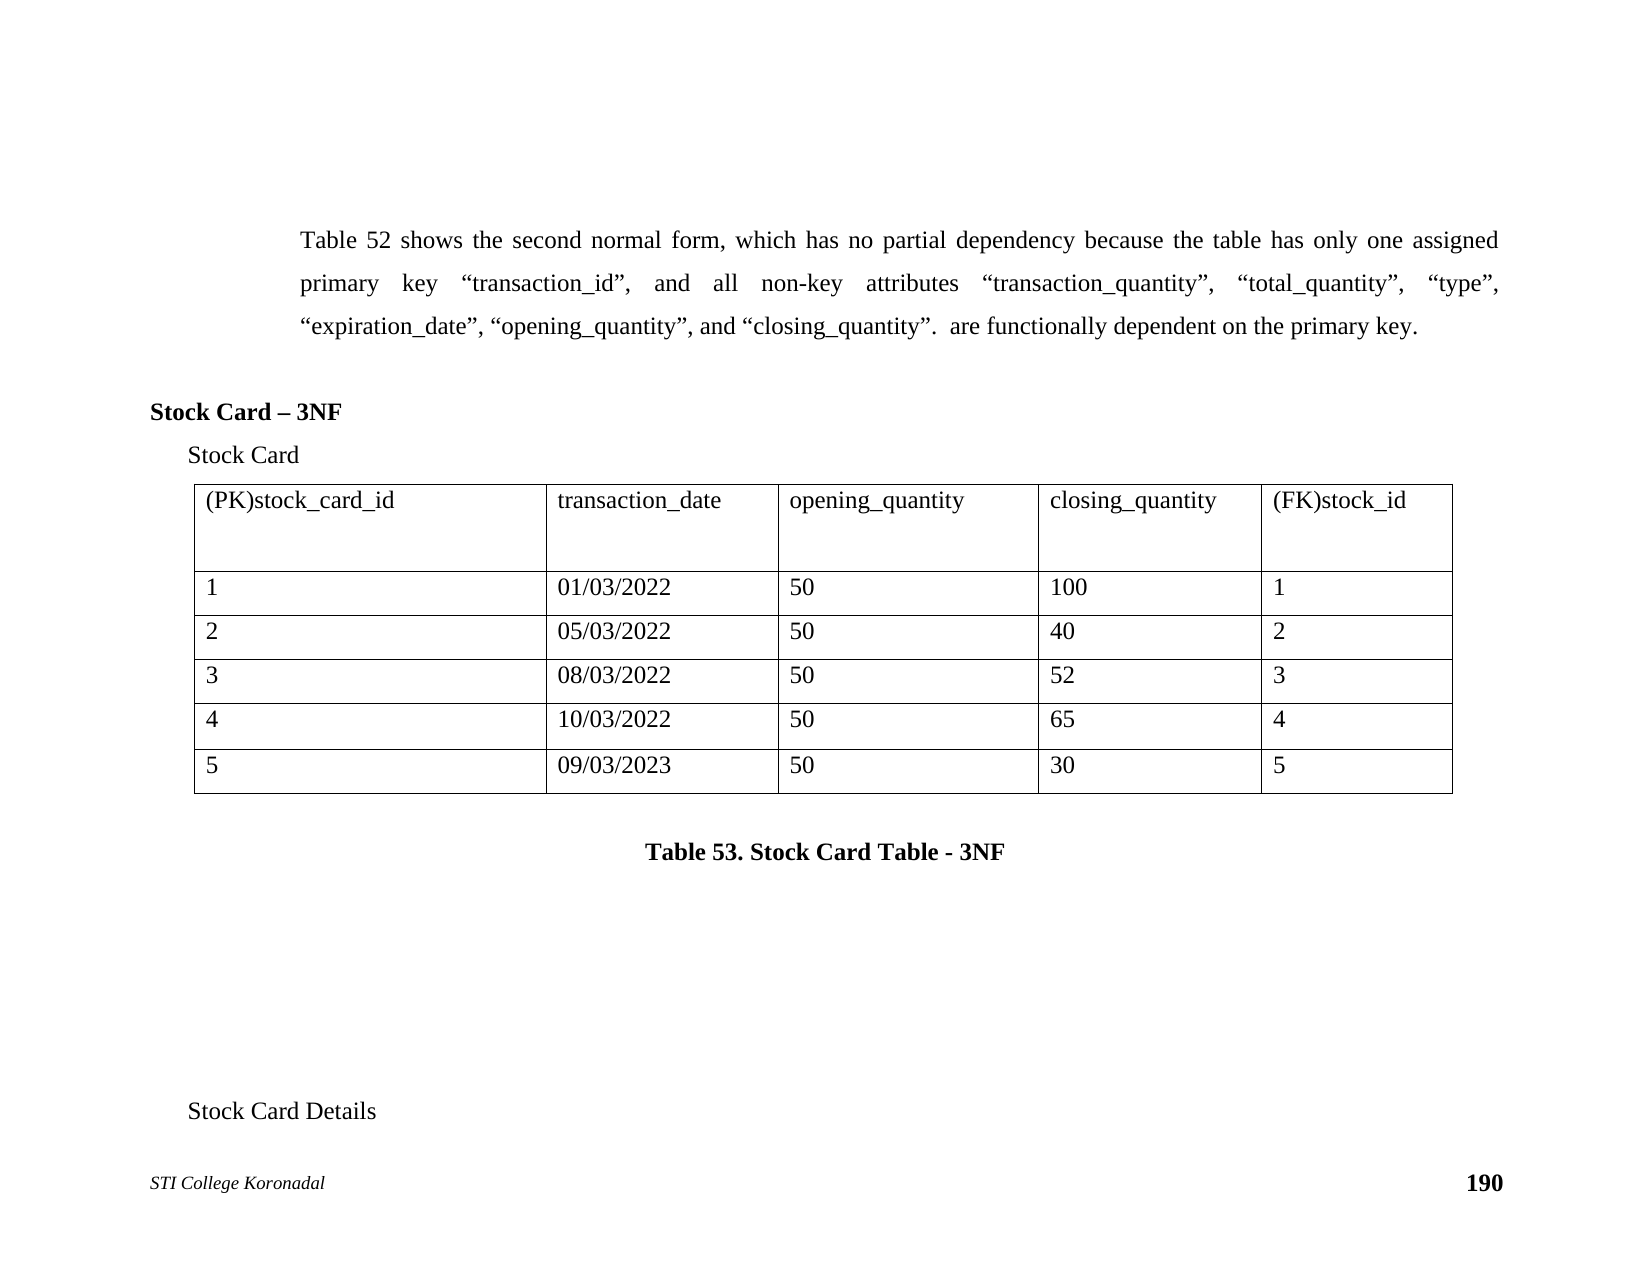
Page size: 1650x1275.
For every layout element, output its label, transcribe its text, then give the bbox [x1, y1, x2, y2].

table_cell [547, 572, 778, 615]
text Stock Card [150, 441, 1500, 469]
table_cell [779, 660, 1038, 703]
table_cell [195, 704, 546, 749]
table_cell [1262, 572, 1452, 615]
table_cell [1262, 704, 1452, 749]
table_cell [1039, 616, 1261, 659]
text Stock Card Details [150, 1096, 1500, 1125]
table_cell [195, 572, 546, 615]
text Table 52 shows the second normal form, which has no partial dependency because the table has only one assigned primary key “transaction_id”, and all non-key attributes “transaction_quantity”, “total_quantity”, “type”, “expiration_date”, “opening_quantity”, and “closing_quantity”. are functionally dependent on the primary key. [300, 225, 1500, 340]
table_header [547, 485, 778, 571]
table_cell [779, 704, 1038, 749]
text Table 53. Stock Card Table - 3NF [150, 837, 1500, 866]
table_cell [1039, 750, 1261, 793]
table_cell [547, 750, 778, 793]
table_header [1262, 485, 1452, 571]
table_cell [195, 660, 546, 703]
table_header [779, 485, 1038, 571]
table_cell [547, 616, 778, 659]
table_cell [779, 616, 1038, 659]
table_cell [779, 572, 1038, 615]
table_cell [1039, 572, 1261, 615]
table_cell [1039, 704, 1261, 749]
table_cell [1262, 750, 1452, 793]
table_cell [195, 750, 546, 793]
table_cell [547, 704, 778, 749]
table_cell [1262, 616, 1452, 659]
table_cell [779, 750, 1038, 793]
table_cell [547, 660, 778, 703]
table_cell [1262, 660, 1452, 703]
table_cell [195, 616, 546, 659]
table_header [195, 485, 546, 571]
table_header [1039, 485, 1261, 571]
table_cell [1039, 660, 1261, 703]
text Stock Card – 3NF [150, 397, 1500, 426]
